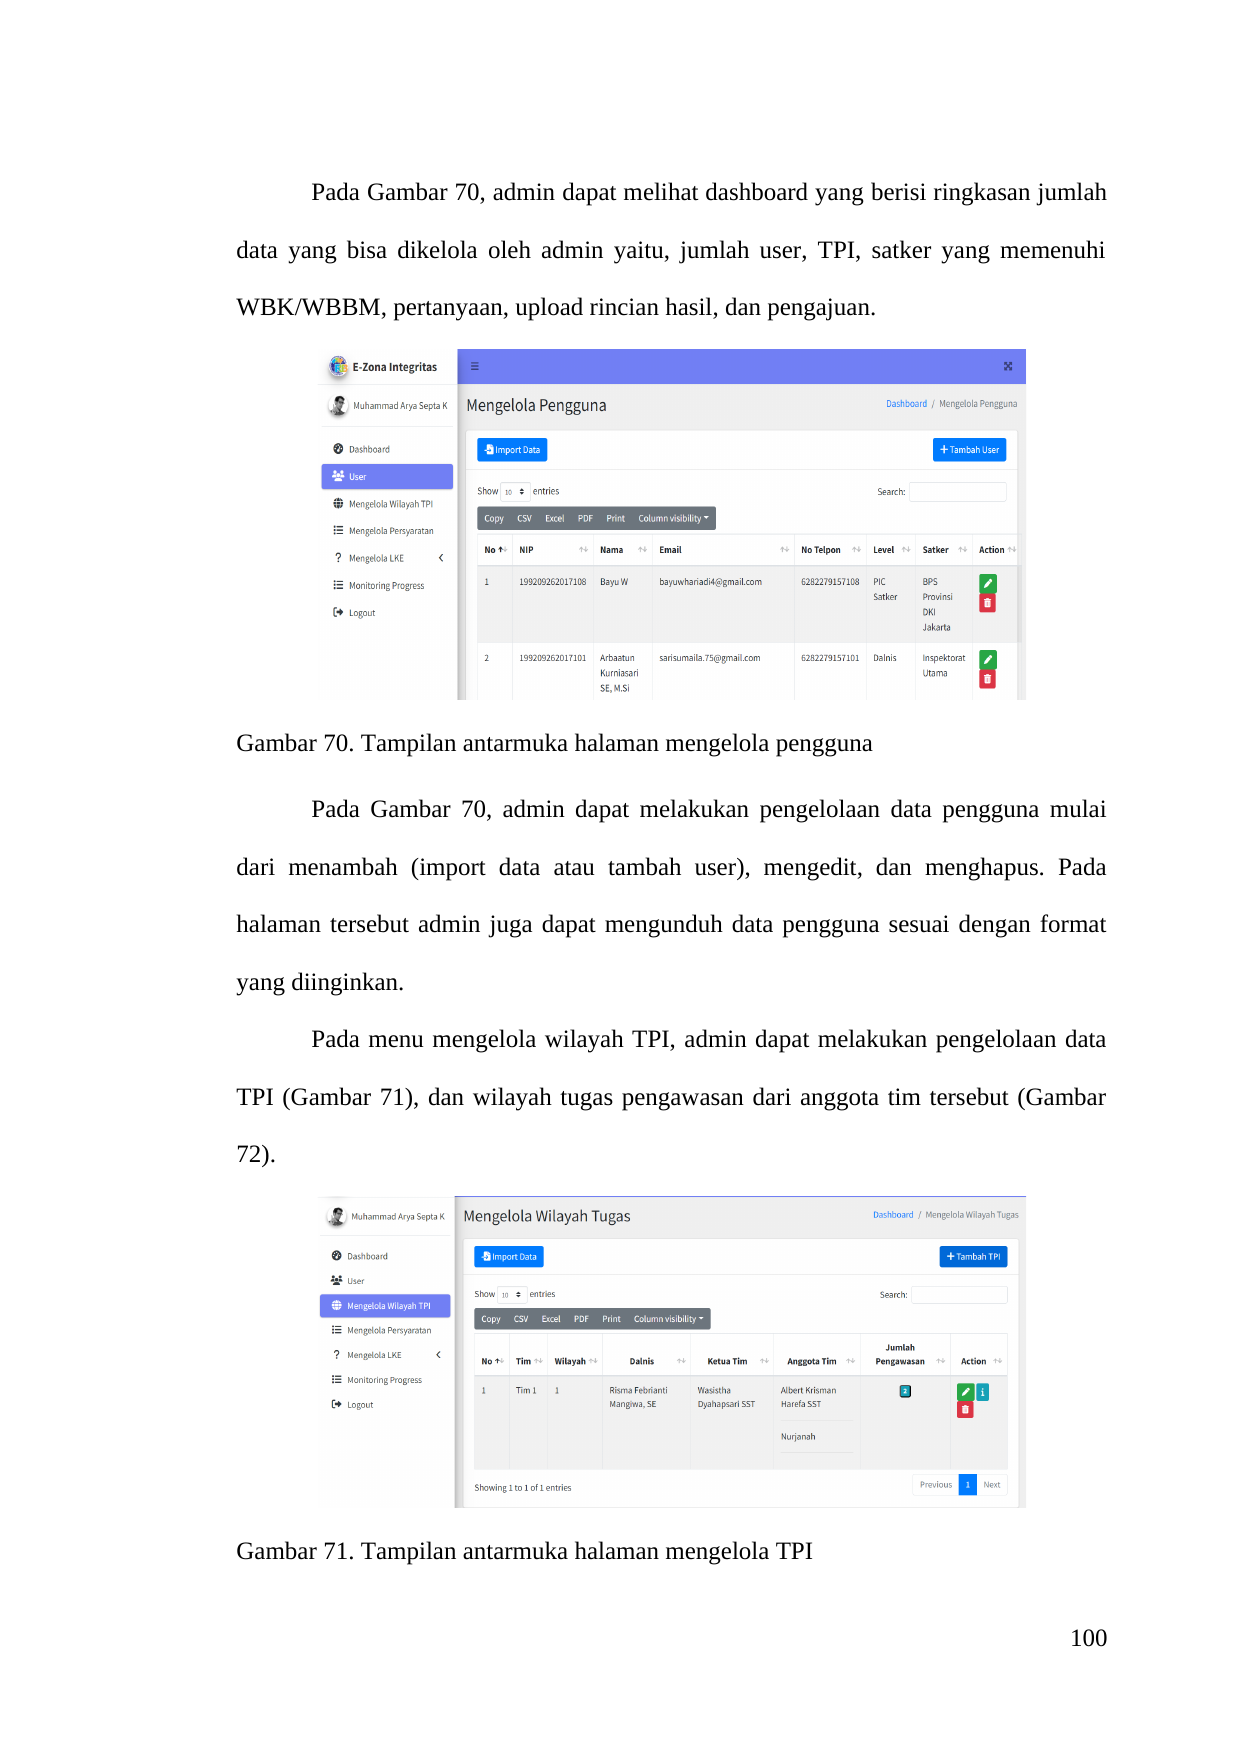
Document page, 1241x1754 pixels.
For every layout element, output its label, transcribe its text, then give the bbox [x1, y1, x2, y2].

picture [317, 349, 1027, 700]
picture [317, 1196, 1027, 1508]
text Pada Gambar 70, admin dapat melakukan pengelolaan data pengguna mulai dari menambah (import data atau tambah user), mengedit, dan menghapus. Pada halaman tersebut admin juga dapat mengunduh data pengguna sesuai dengan format yang diinginkan. [236, 794, 1107, 996]
text Pada Gambar 70, admin dapat melihat dashboard yang berisi ringkasan jumlah data yang bisa dikelola oleh admin yaitu, jumlah user, TPI, satker yang memenuhi WBK/WBBM, pertanyaan, upload rincian hasil, dan pengajuan. [236, 177, 1107, 321]
text Gambar 71. Tampilan antarmuka halaman mengelola TPI [236, 1536, 1107, 1565]
text Gambar 70. Tampilan antarmuka halaman mengelola pengguna [236, 728, 1107, 757]
text Pada menu mengelola wilayah TPI, admin dapat melakukan pengelolaan data TPI (Gambar 71), dan wilayah tugas pengawasan dari anggota tim tersebut (Gambar 72). [236, 1024, 1107, 1168]
